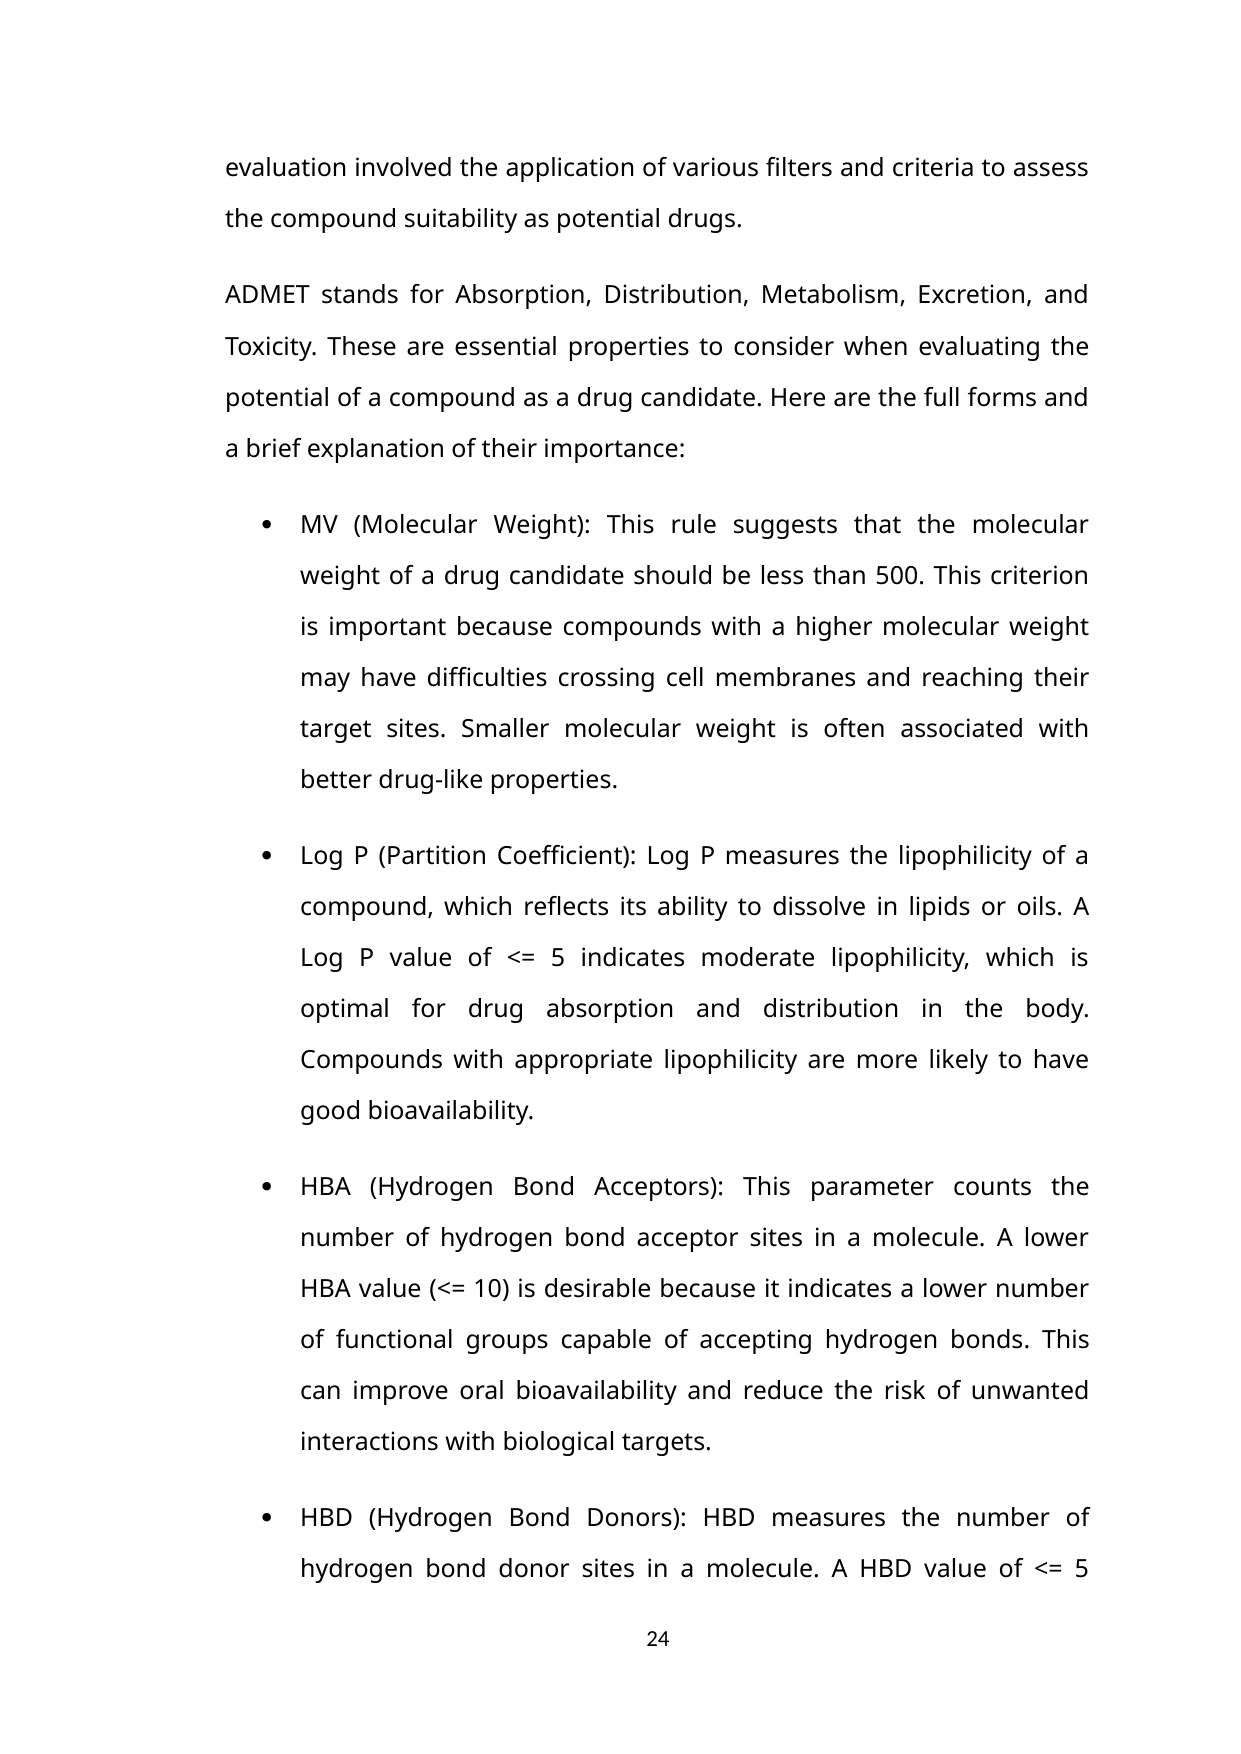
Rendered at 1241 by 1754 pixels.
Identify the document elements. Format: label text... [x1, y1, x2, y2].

list HBA (Hydrogen Bond Acceptors): This parameter counts the number of hydrogen bond acceptor sites in a molecule. A lower HBA value (<= 10) is desirable because it indicates a lower number of functional groups capable of accepting hydrogen bonds. This can improve oral bioavailability and reduce the risk of unwanted interactions with biological targets. [262, 1169, 1090, 1458]
text ADMET stands for Absorption, Distribution, Metabolism, Excretion, and Toxicity. These are essential properties to consider when evaluating the potential of a compound as a drug candidate. Here are the full forms and a brief explanation of their importance: [225, 277, 1090, 464]
list Log P (Partition Coefficient): Log P measures the lipophilicity of a compound, which reflects its ability to dissolve in lipids or oils. A Log P value of <= 5 indicates moderate lipophilicity, which is optimal for drug absorption and distribution in the body. Compounds with appropriate lipophilicity are more likely to have good bioavailability. [262, 837, 1090, 1127]
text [225, 150, 1090, 235]
list MV (Molecular Weight): This rule suggests that the molecular weight of a drug candidate should be less than 500. This criterion is important because compounds with a higher molecular weight may have difficulties crossing cell membranes and reaching their target sites. Smaller molecular weight is often associated with better drug-like properties. [262, 506, 1090, 796]
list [262, 1500, 1090, 1585]
